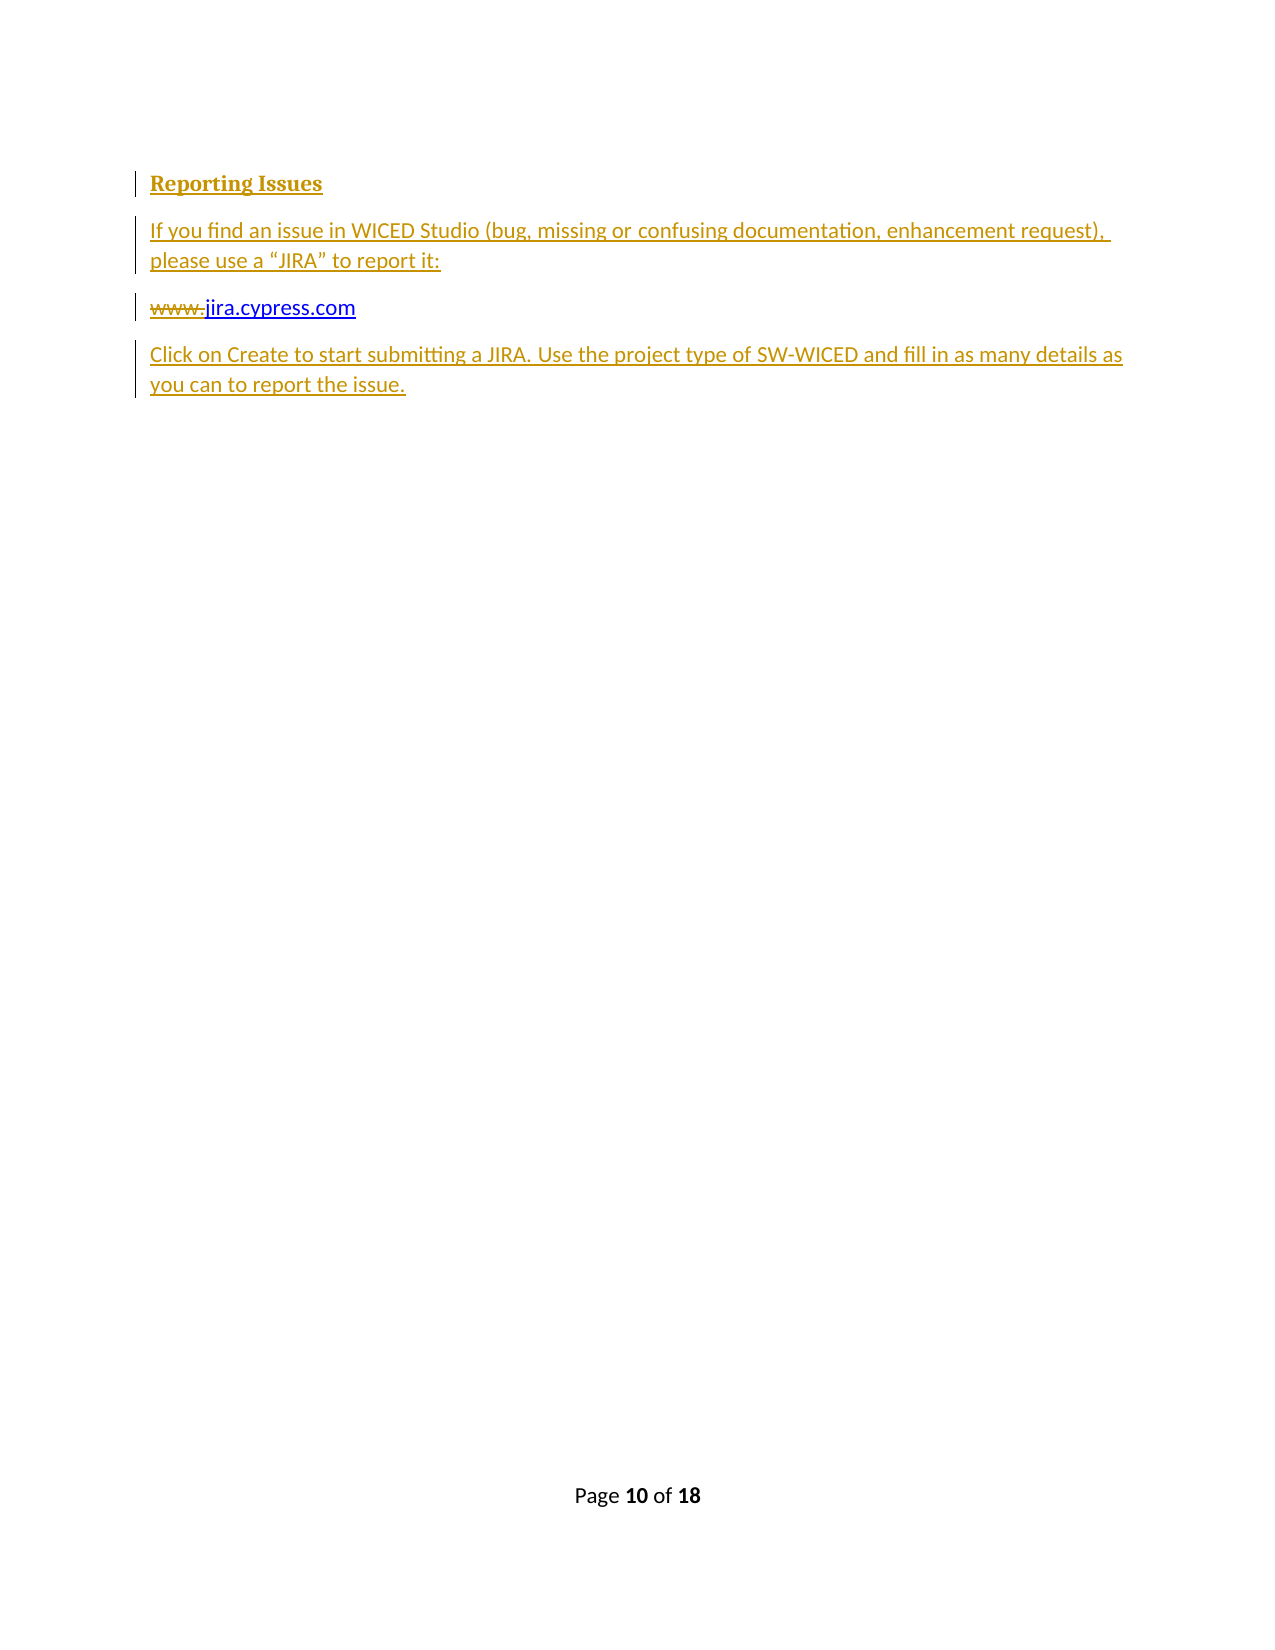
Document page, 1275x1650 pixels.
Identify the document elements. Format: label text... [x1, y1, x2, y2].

text jira.cypress.com [150, 293, 1125, 321]
